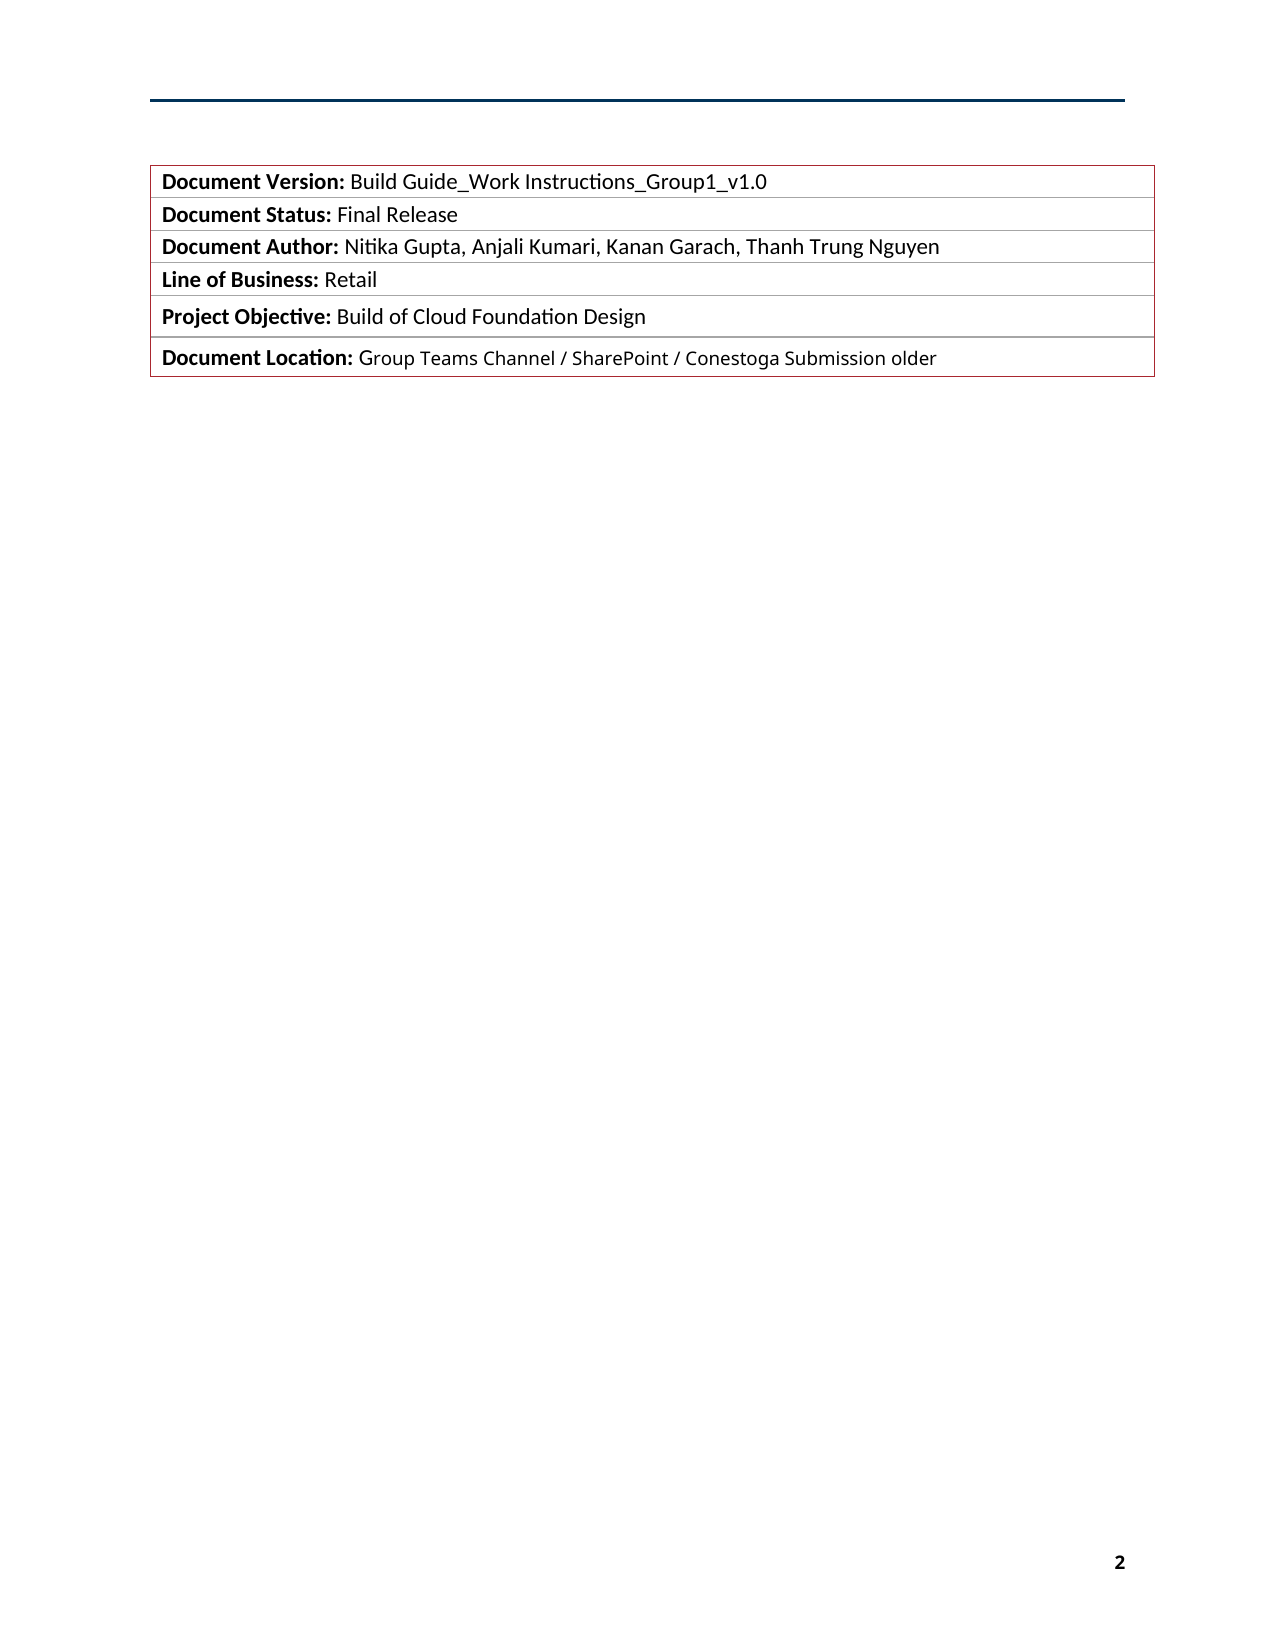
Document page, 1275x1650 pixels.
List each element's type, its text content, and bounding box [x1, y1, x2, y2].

table_cell Document Author: Nitika Gupta, Anjali Kumari, Kanan Garach, Thanh Trung Nguyen [151, 231, 1154, 262]
table_cell Document Location: Group Teams Channel / SharePoint / Conestoga Submission older [151, 338, 1154, 376]
table_cell Document Status: Final Release [151, 198, 1154, 230]
table_header Document Version: Build Guide_Work Instructions_Group1_v1.0 [151, 166, 1154, 197]
table_cell Line of Business: Retail [151, 263, 1154, 295]
table_cell Project Objective: Build of Cloud Foundation Design [151, 296, 1154, 336]
